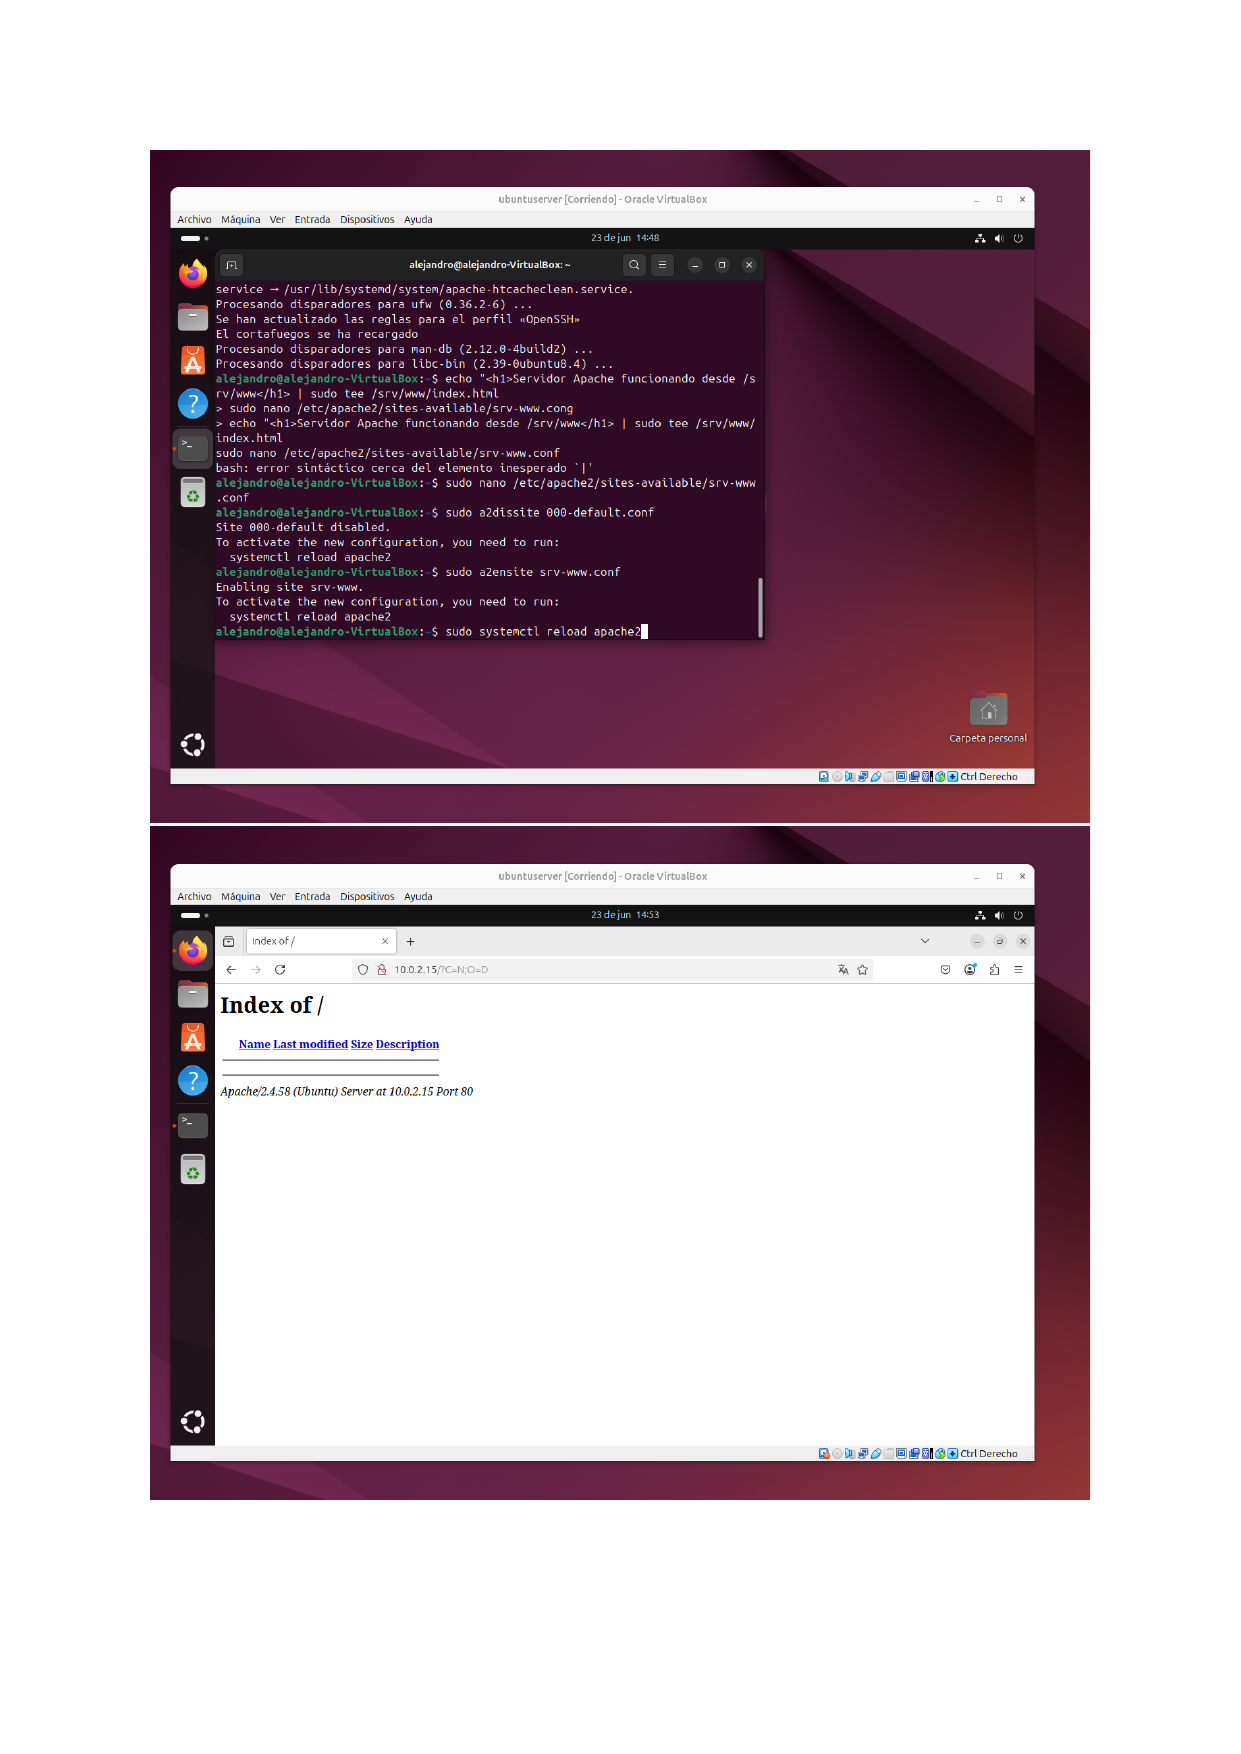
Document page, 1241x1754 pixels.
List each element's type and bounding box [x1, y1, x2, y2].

picture [150, 150, 1091, 823]
picture [150, 826, 1091, 1500]
